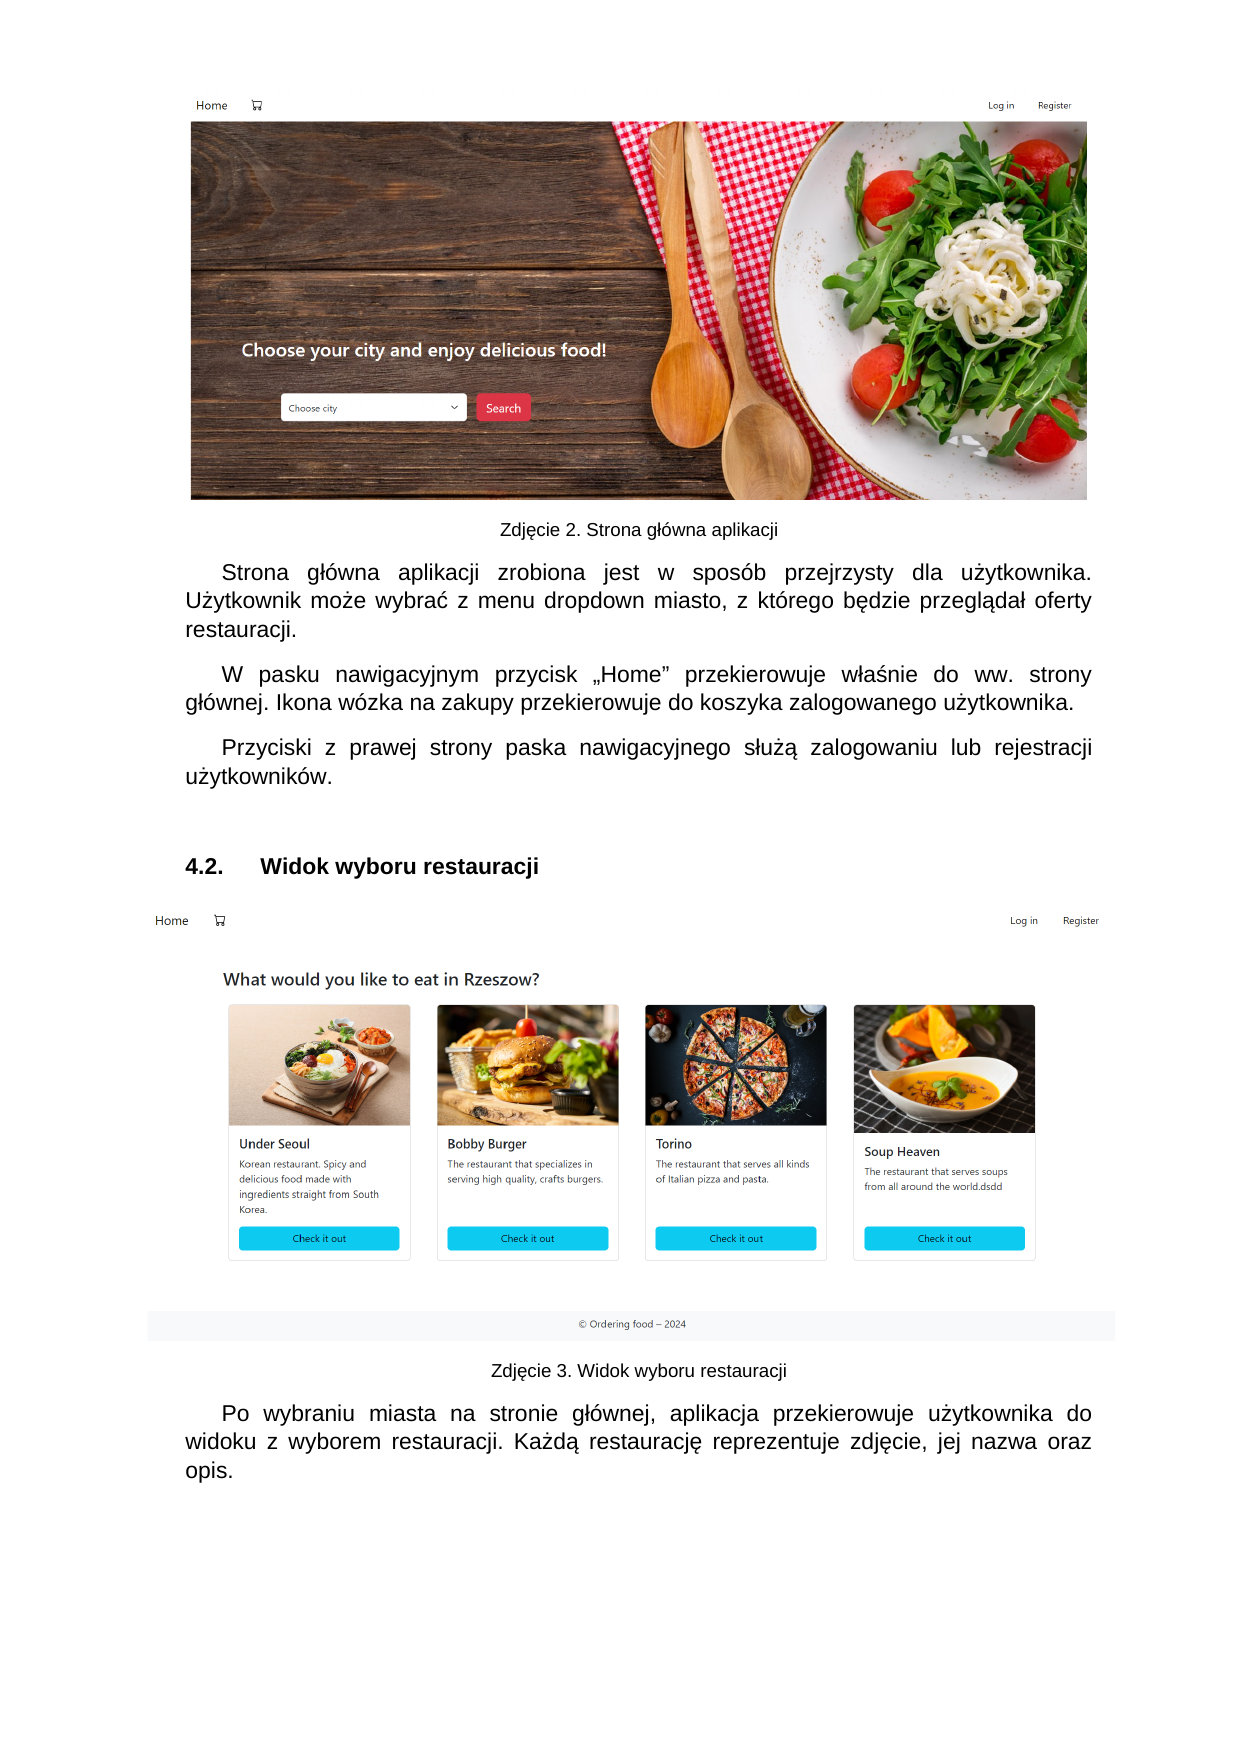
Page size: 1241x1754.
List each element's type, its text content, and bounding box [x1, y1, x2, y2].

text Zdjęcie 3. Widok wyboru restauracji [185, 1360, 1093, 1381]
text Zdjęcie 2. Strona główna aplikacji [185, 519, 1093, 540]
text Po wybraniu miasta na stronie głównej, aplikacja przekierowuje użytkownika do widoku z wyborem restauracji. Każdą restaurację reprezentuje zdjęcie, jej nazwa oraz opis. [185, 1400, 1093, 1483]
text Przyciski z prawej strony paska nawigacyjnego służą zalogowaniu lub rejestracji użytkowników. [185, 734, 1093, 789]
text Strona główna aplikacji zrobiona jest w sposób przejrzysty dla użytkownika. Użytkownik może wybrać z menu dropdown miasto, z którego będzie przeglądał oferty restauracji. [185, 559, 1093, 642]
text W pasku nawigacyjnym przycisk „Home” przekierowuje właśnie do ww. strony głównej. Ikona wózka na zakupy przekierowuje do koszyka zalogowanego użytkownika. [185, 661, 1093, 715]
picture [190, 88, 1087, 500]
picture [147, 897, 1116, 1341]
list Widok wyboru restauracji [185, 853, 1093, 879]
